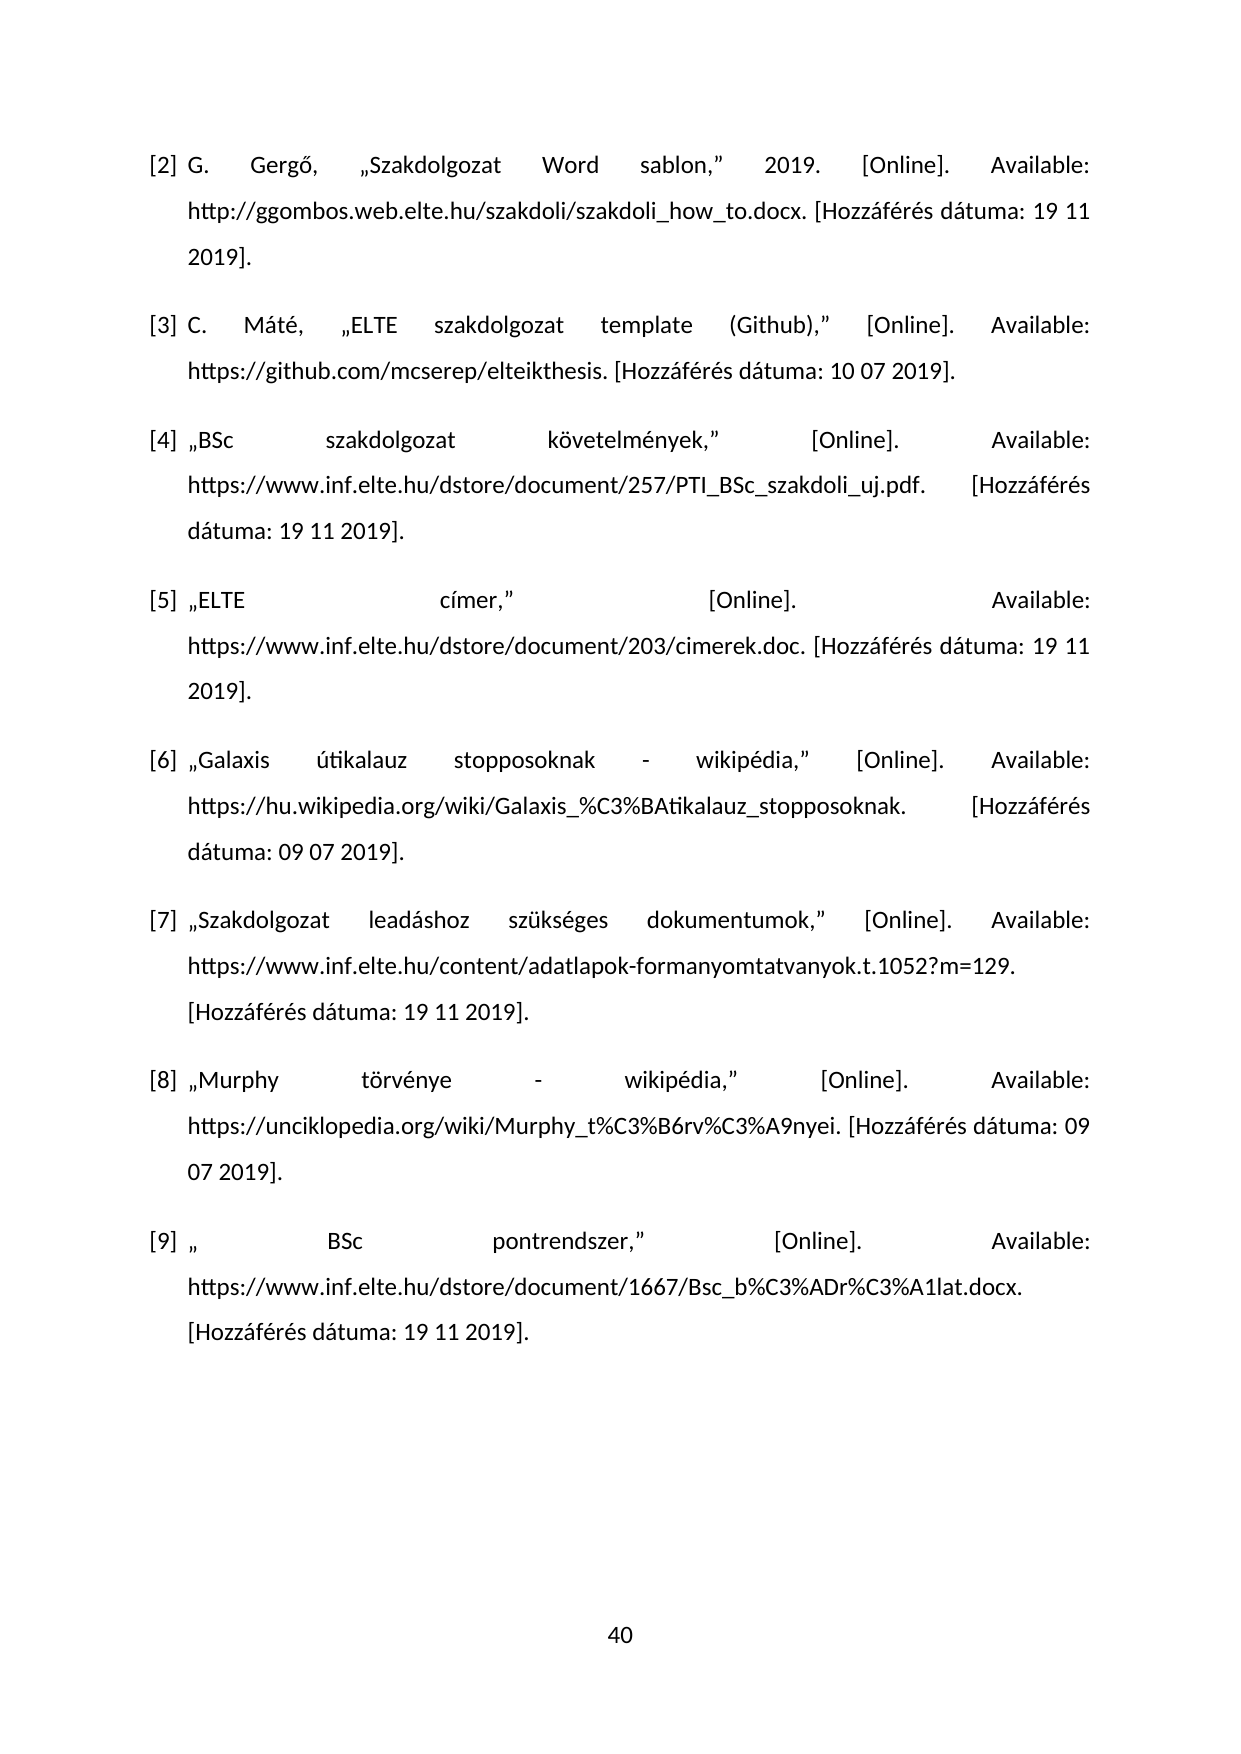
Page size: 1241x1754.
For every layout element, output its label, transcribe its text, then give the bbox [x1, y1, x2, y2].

table_cell „BSc szakdolgozat követelmények,” [Online]. Available: https://www.inf.elte.hu/dstore/document/257/PTI_BSc_szakdoli_uj.pdf. [Hozzáférés dátuma: 19 11 2019]. [186, 422, 1093, 582]
table_cell [5] [148, 583, 186, 743]
table_cell [9] [148, 1223, 186, 1383]
table_cell [6] [148, 743, 186, 903]
table_cell [2] [148, 148, 186, 308]
table_cell „Galaxis útikalauz stopposoknak - wikipédia,” [Online]. Available: https://hu.wikipedia.org/wiki/Galaxis_%C3%BAtikalauz_stopposoknak. [Hozzáférés dátuma: 09 07 2019]. [186, 743, 1093, 903]
table_cell „ELTE címer,” [Online]. Available: https://www.inf.elte.hu/dstore/document/203/cimerek.doc. [Hozzáférés dátuma: 19 11 2019]. [186, 583, 1093, 743]
table_cell G. Gergő, „Szakdolgozat Word sablon,” 2019. [Online]. Available: http://ggombos.web.elte.hu/szakdoli/szakdoli_how_to.docx. [Hozzáférés dátuma: 19 11 2019]. [186, 148, 1093, 308]
table_cell „ BSc pontrendszer,” [Online]. Available: https://www.inf.elte.hu/dstore/document/1667/Bsc_b%C3%ADr%C3%A1lat.docx. [Hozzáférés dátuma: 19 11 2019]. [186, 1223, 1093, 1383]
table_cell „Murphy törvénye - wikipédia,” [Online]. Available: https://unciklopedia.org/wiki/Murphy_t%C3%B6rv%C3%A9nyei. [Hozzáférés dátuma: 09 07 2019]. [186, 1063, 1093, 1223]
table_cell C. Máté, „ELTE szakdolgozat template (Github),” [Online]. Available: https://github.com/mcserep/elteikthesis. [Hozzáférés dátuma: 10 07 2019]. [186, 308, 1093, 422]
table_cell [3] [148, 308, 186, 422]
table_cell [8] [148, 1063, 186, 1223]
table_cell [4] [148, 422, 186, 582]
table_cell „Szakdolgozat leadáshoz szükséges dokumentumok,” [Online]. Available: https://www.inf.elte.hu/content/adatlapok-formanyomtatvanyok.t.1052?m=129. [Hozzáférés dátuma: 19 11 2019]. [186, 903, 1093, 1063]
table_cell [7] [148, 903, 186, 1063]
